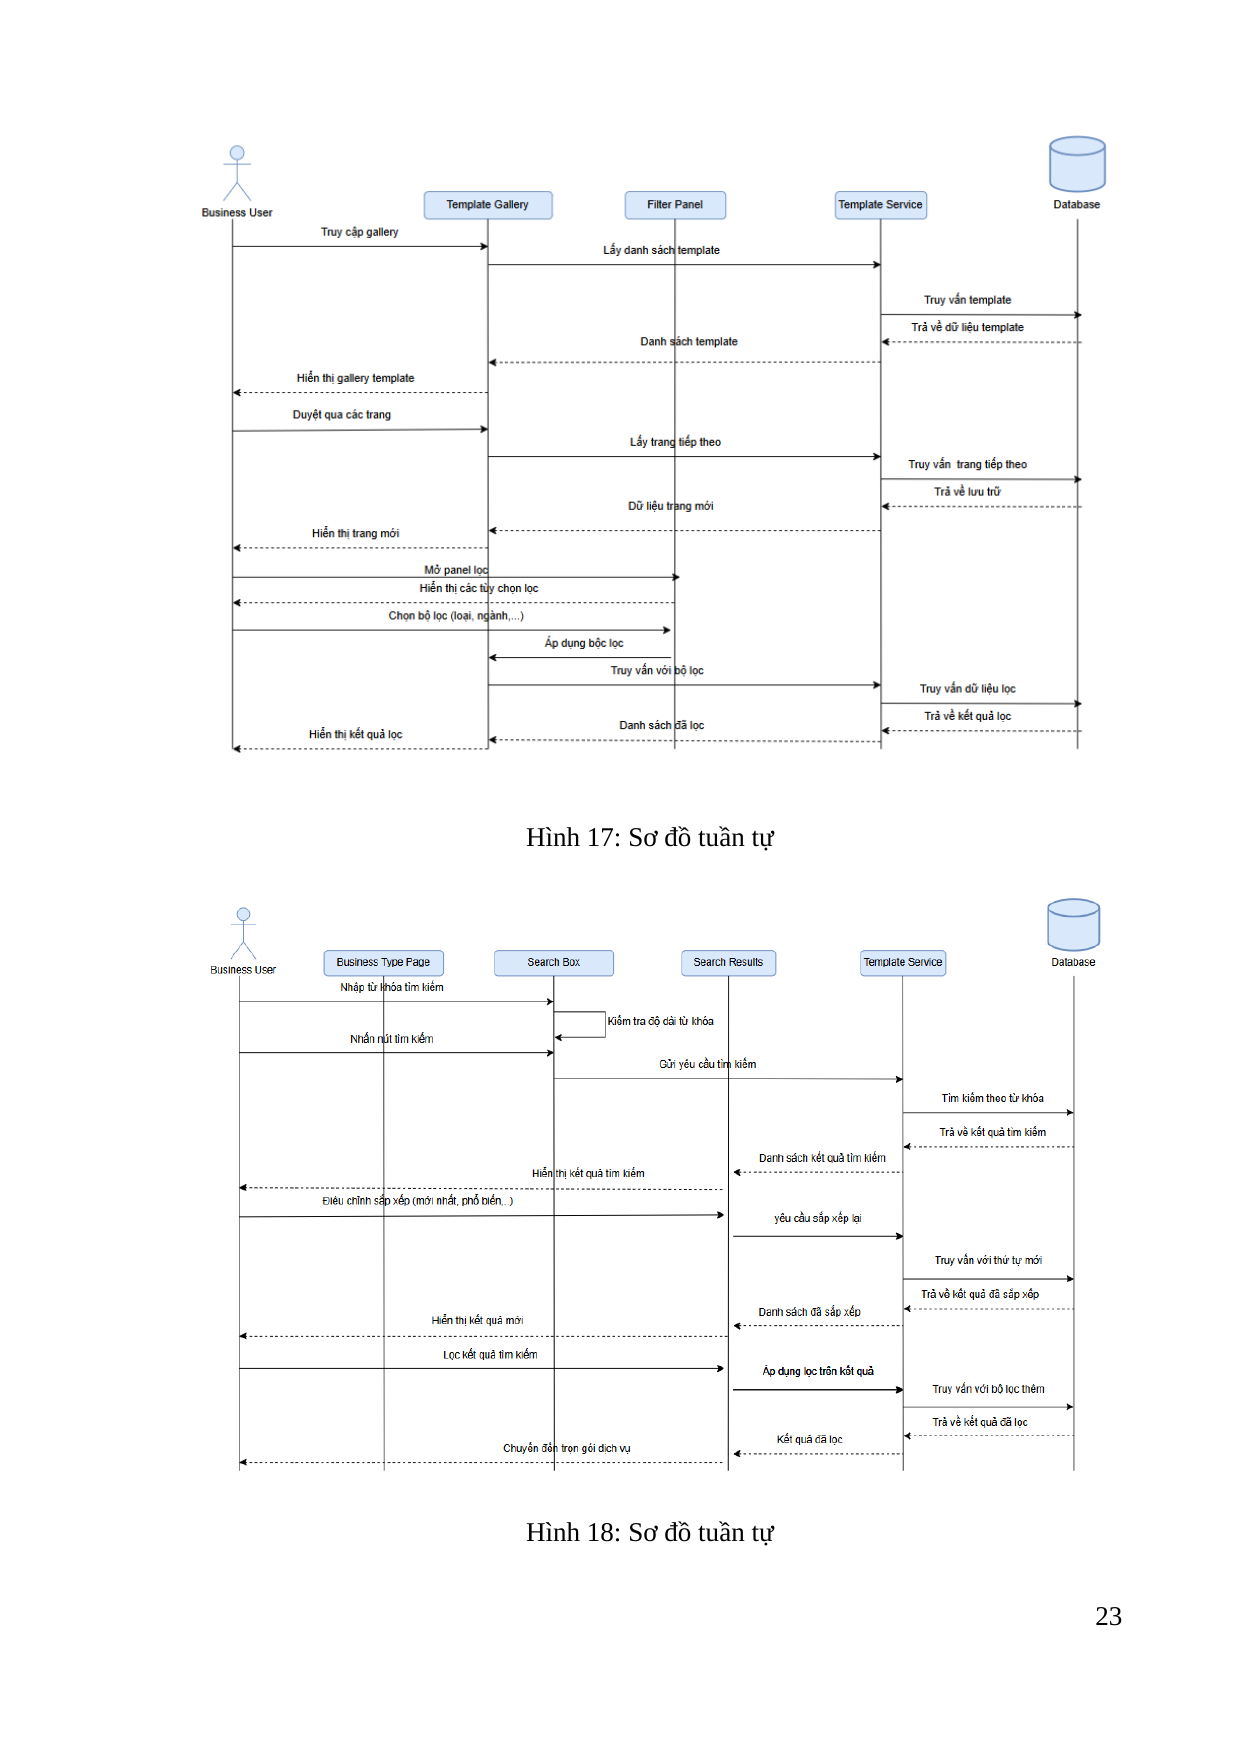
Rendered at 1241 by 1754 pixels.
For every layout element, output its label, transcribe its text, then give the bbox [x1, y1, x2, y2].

picture [177, 120, 1123, 789]
text Hình 18: Sơ đồ tuần tự [177, 1516, 1122, 1547]
text Hình 17: Sơ đồ tuần tự [177, 821, 1122, 852]
picture [177, 884, 1123, 1485]
